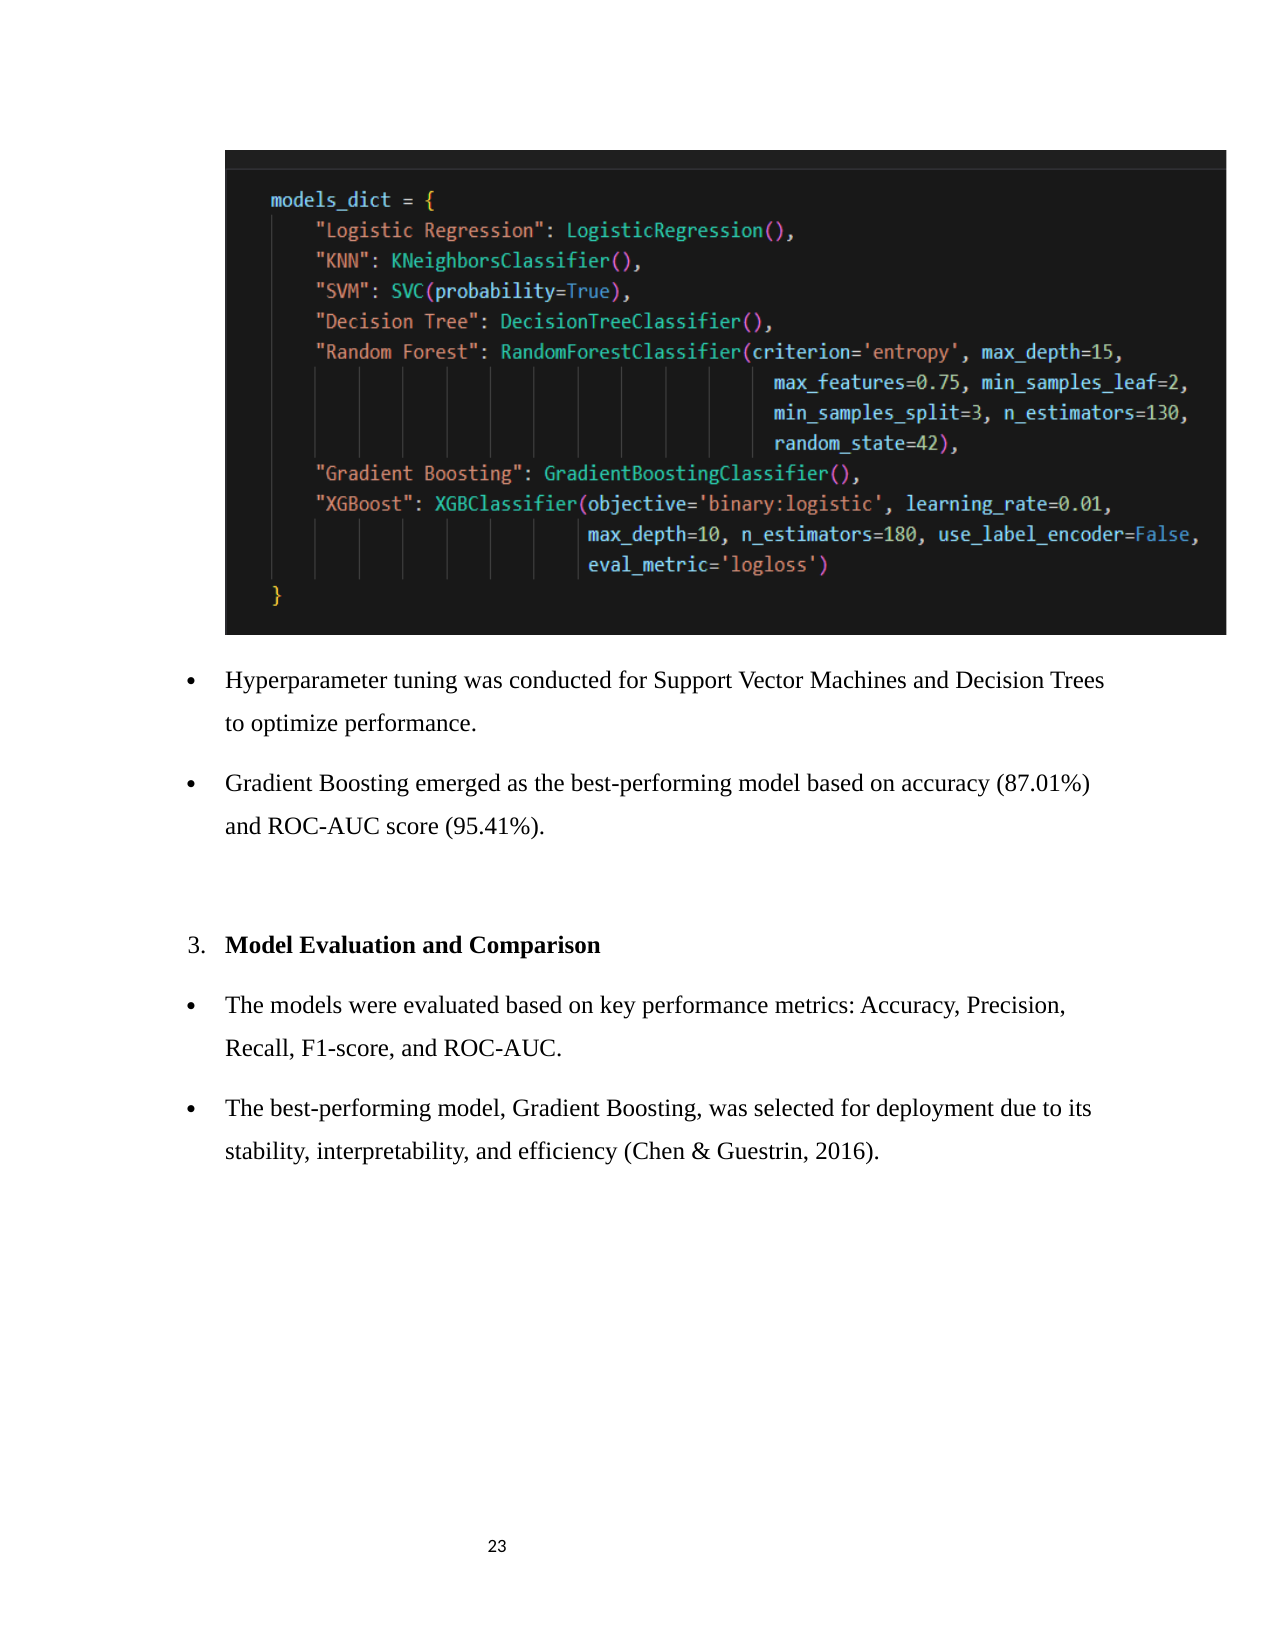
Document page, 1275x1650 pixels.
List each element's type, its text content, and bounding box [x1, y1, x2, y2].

list The models were evaluated based on key performance metrics: Accuracy, Precision, Recall, F1-score, and ROC-AUC. [187, 990, 1125, 1062]
list Hyperparameter tuning was conducted for Support Vector Machines and Decision Trees to optimize performance. [187, 665, 1125, 737]
list Model Evaluation and Comparison [187, 931, 1125, 959]
list The best-performing model, Gradient Boosting, was selected for deployment due to its stability, interpretability, and efficiency (Chen & Guestrin, 2016). [187, 1093, 1125, 1165]
list Gradient Boosting emerged as the best-performing model based on accuracy (87.01%) and ROC-AUC score (95.41%). [187, 768, 1125, 840]
picture [225, 150, 1227, 635]
